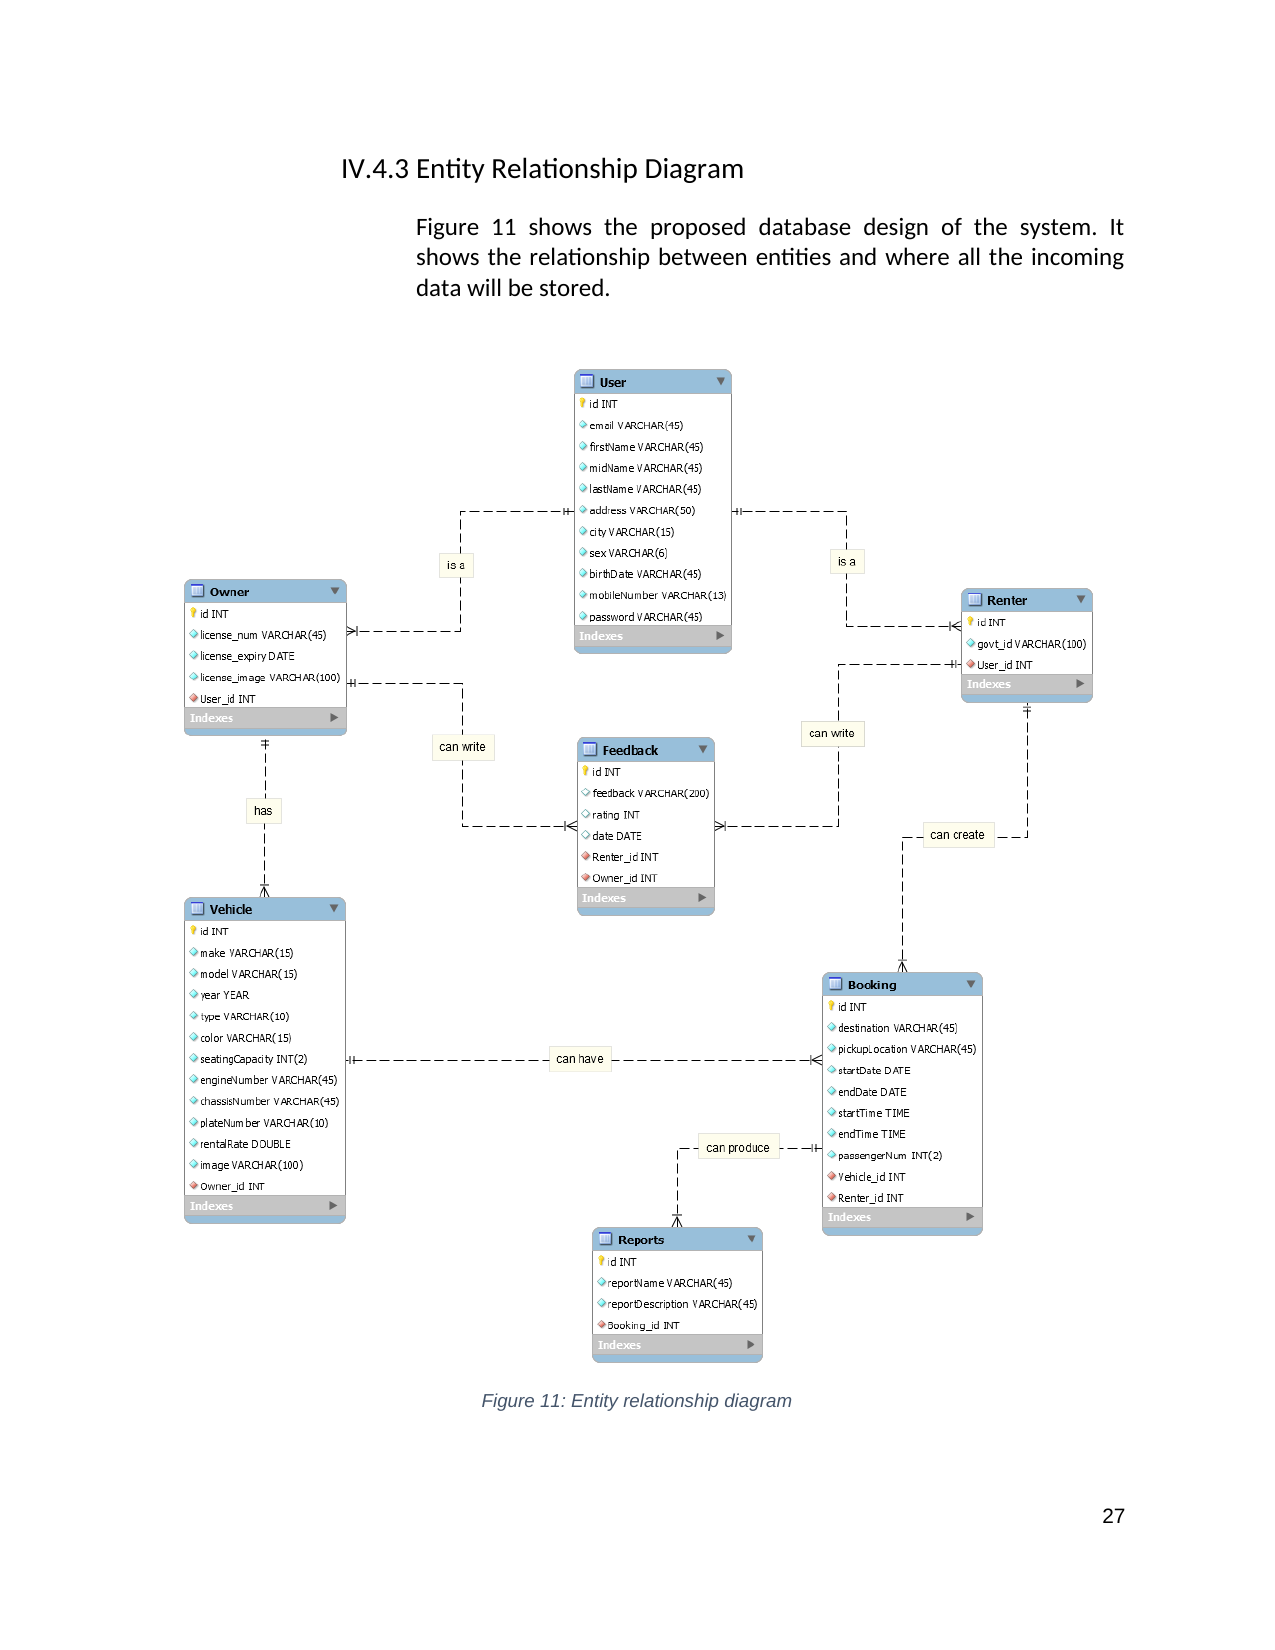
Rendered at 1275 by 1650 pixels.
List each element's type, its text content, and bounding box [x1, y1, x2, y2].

text Figure 11 shows the proposed database design of the system. It shows the relationship between entities and where all the incoming data will be stored. [416, 211, 1125, 303]
picture [175, 369, 1101, 1381]
subtitle Entity Relationship Diagram [341, 150, 1125, 186]
